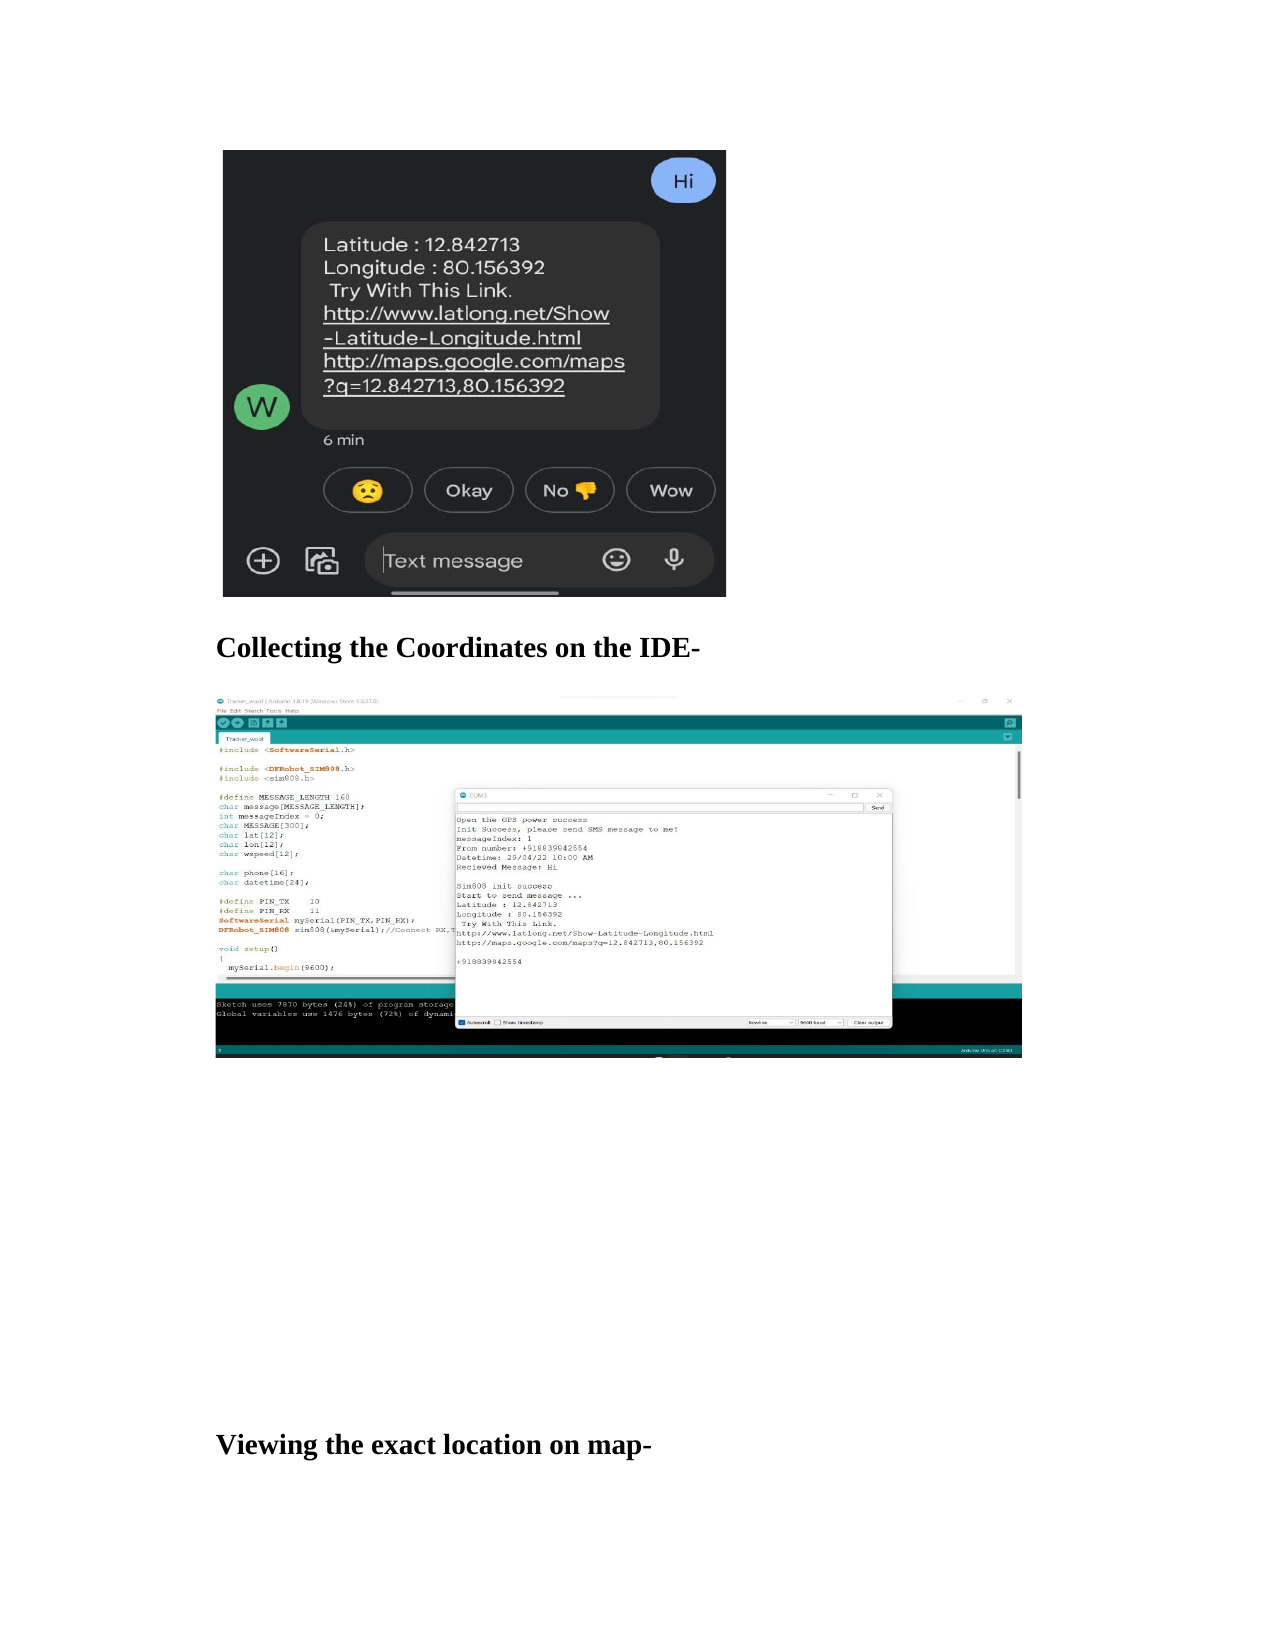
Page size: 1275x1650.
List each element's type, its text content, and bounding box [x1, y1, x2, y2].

picture [222, 150, 727, 597]
text Viewing the exact location on map- [216, 1427, 1087, 1461]
text Collecting the Coordinates on the IDE- [216, 630, 1087, 663]
picture [215, 696, 1022, 1058]
